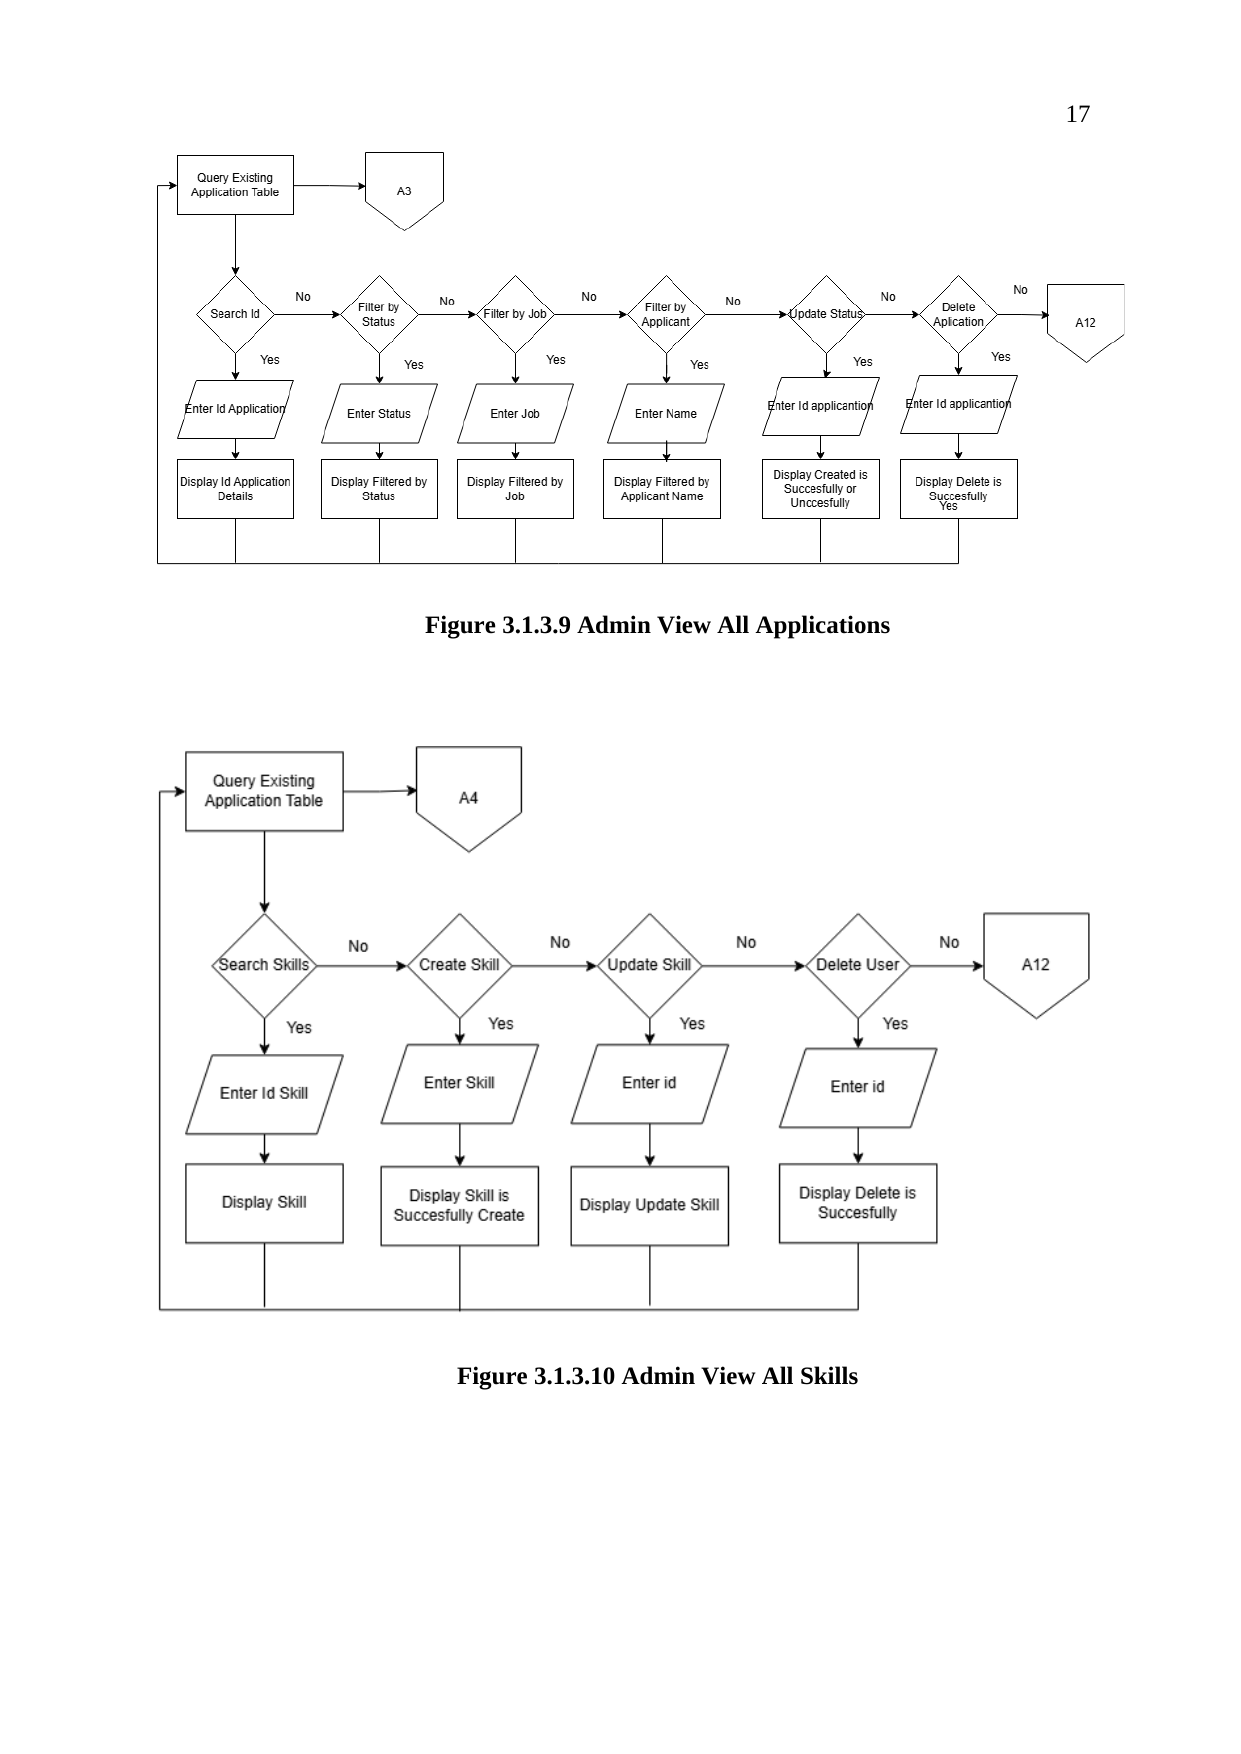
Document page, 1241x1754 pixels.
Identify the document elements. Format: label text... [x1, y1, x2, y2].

picture [150, 152, 1125, 572]
picture [150, 746, 1091, 1322]
